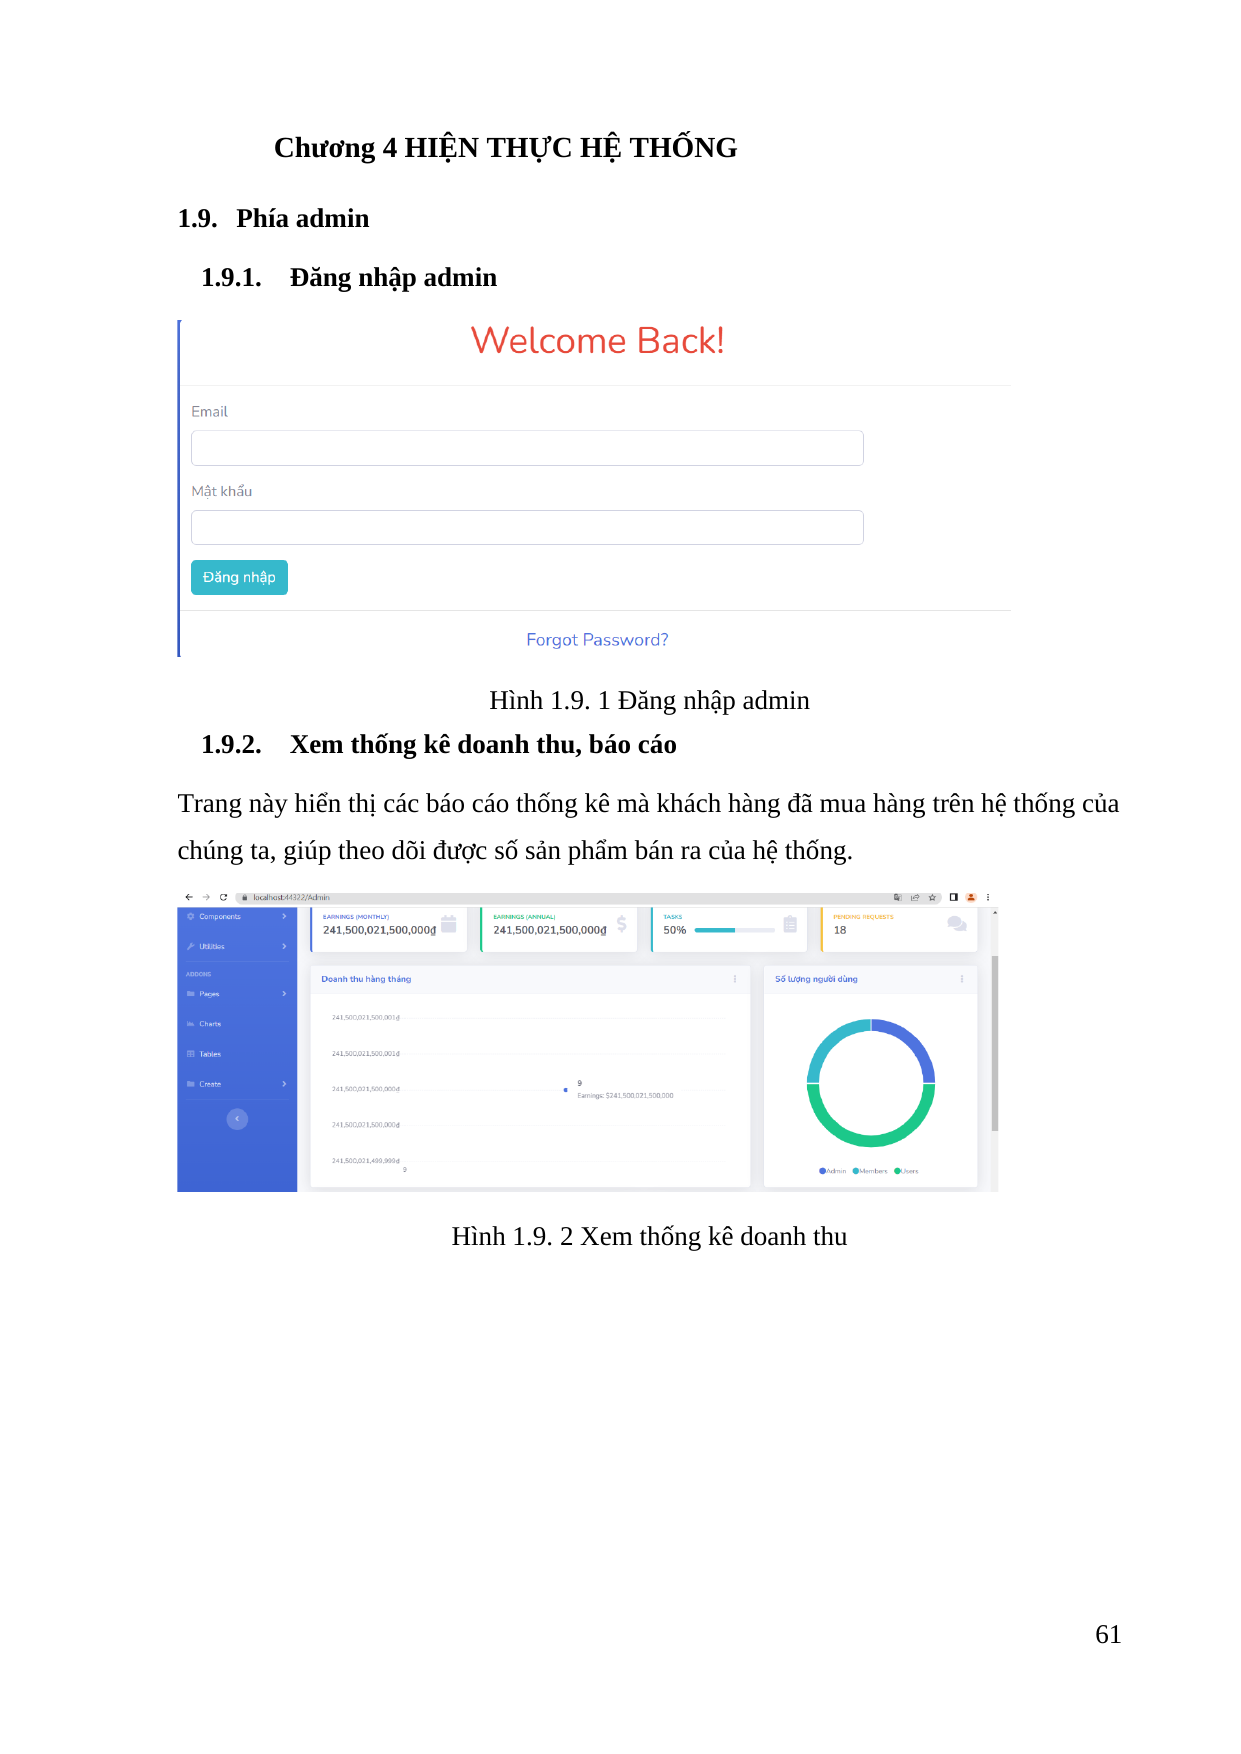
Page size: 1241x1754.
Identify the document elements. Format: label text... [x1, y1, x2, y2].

subtitle Xem thống kê doanh thu, báo cáo [201, 728, 1122, 759]
subtitle Đăng nhập admin [201, 261, 1122, 292]
text Trang này hiển thị các báo cáo thống kê mà khách hàng đã mua hàng trên hệ thống của chúng ta, giúp theo dõi được số sản phẩm bán ra của hệ thống. [177, 787, 1122, 865]
text Chương 4 HIỆN THỰC HỆ THỐNG [274, 131, 1122, 164]
subtitle Phía admin [177, 202, 1122, 233]
picture [177, 320, 1011, 657]
picture [177, 893, 999, 1192]
